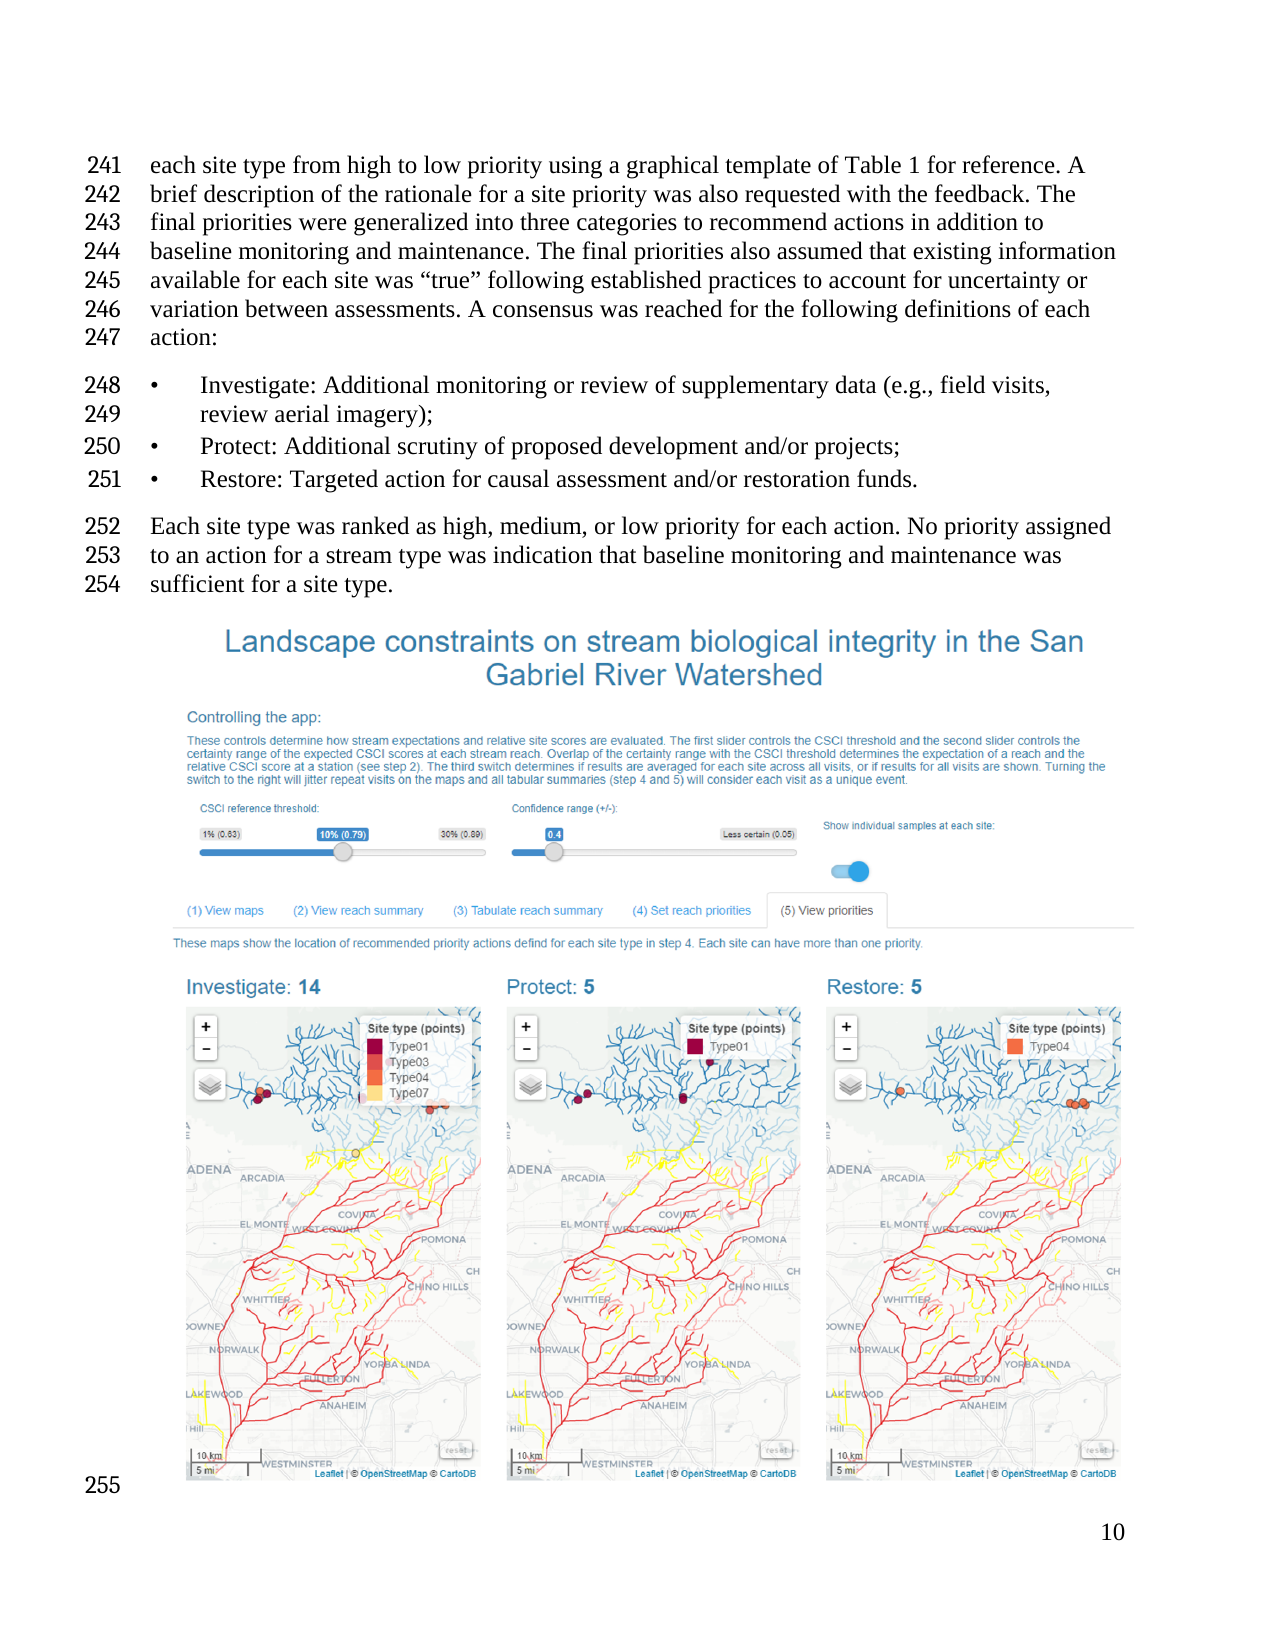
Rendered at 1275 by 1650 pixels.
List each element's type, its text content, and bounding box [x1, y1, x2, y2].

text Each site type was ranked as high, medium, or low priority for each action. No priority assigned to an action for a stream type was indication that baseline monitoring and maintenance was sufficient for a site type. [150, 511, 1125, 597]
list Investigate: Additional monitoring or review of supplementary data (e.g., field visits, review aerial imagery); [150, 370, 1125, 427]
picture [168, 616, 1144, 1494]
list Protect: Additional scrutiny of proposed development and/or projects; [150, 431, 1125, 460]
list Restore: Targeted action for causal assessment and/or restoration funds. [150, 464, 1125, 492]
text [150, 150, 1125, 351]
